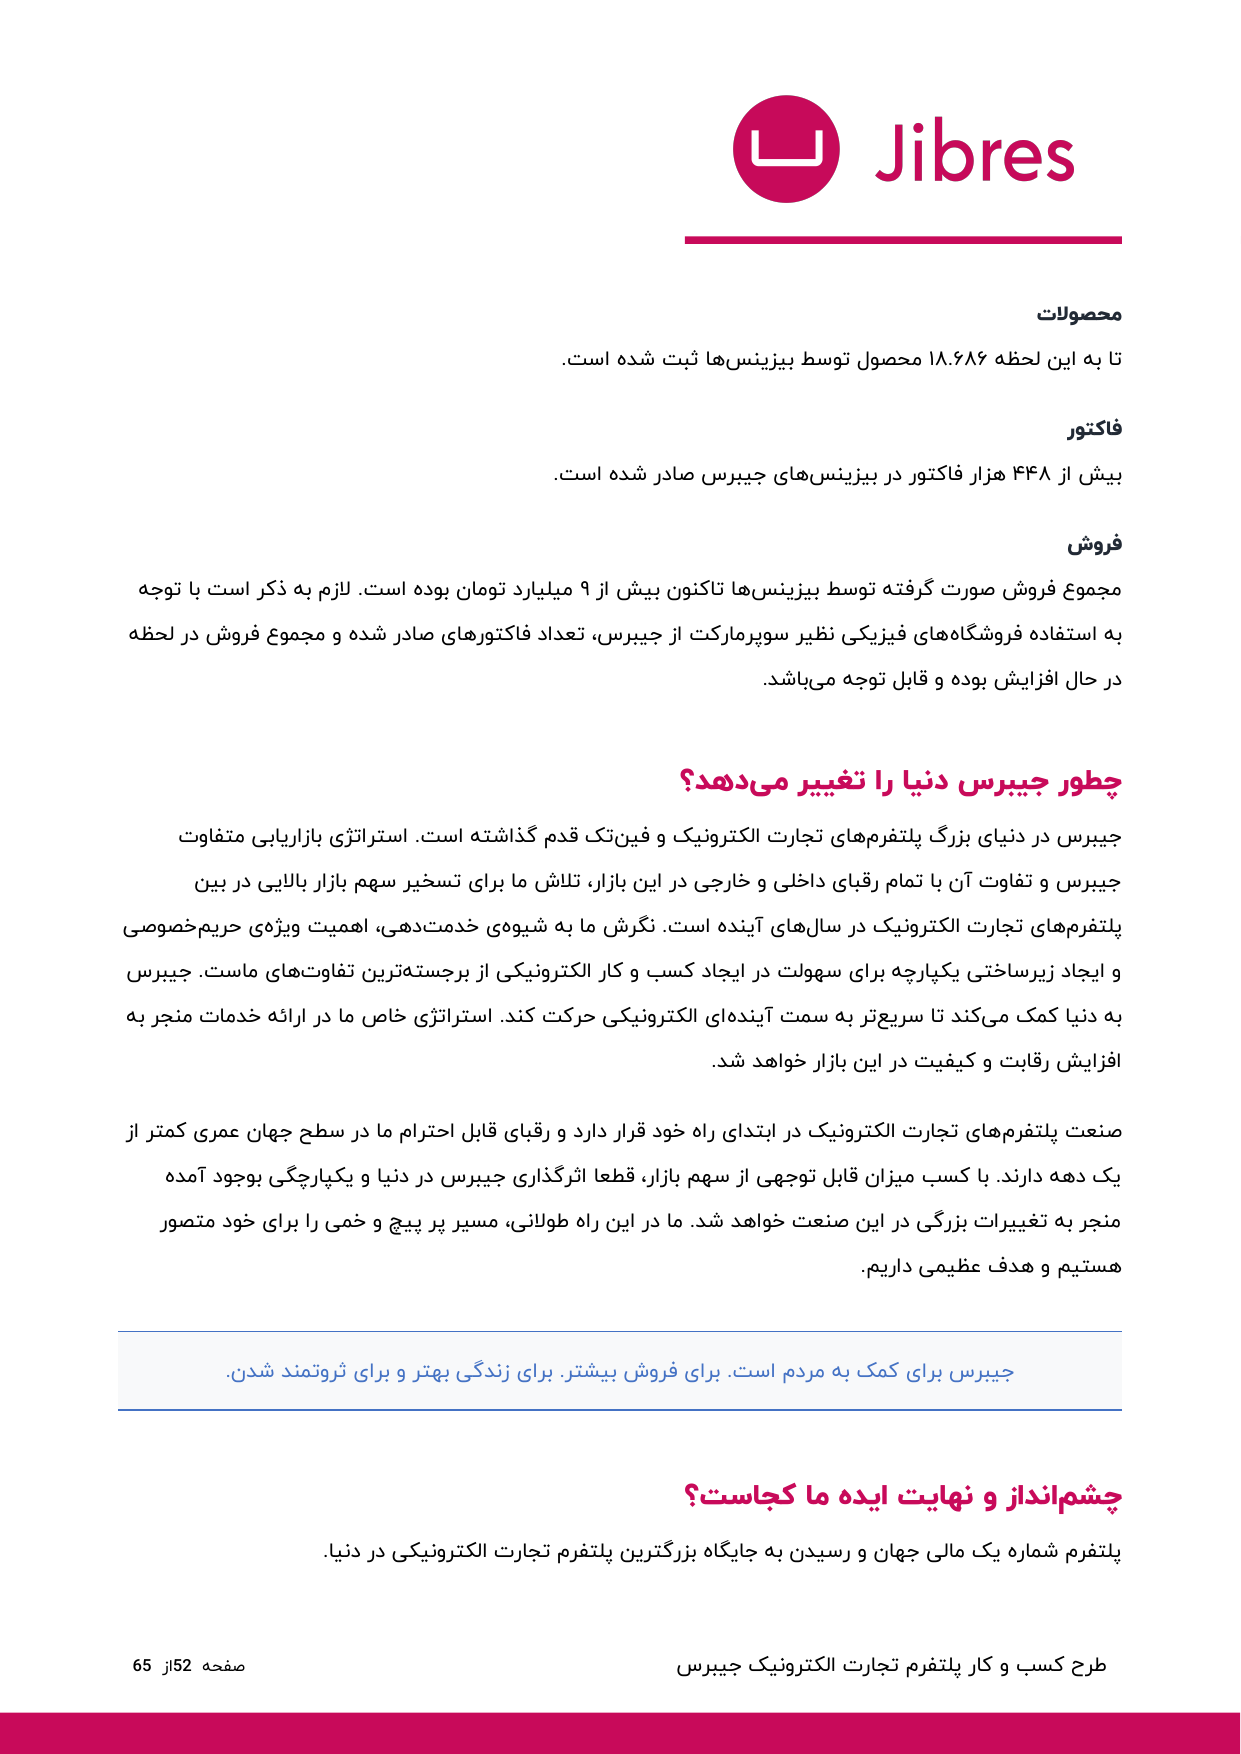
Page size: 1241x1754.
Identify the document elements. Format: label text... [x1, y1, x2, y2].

text جیبرس برای کمک به مردم است. برای فروش بیشتر. برای زندگی بهتر و برای ثروتمند شدن. [118, 1332, 1122, 1409]
text بیش از ۴۴۸ هزار فاکتور در بیزینس‌های جیبرس صادر شده است. [118, 455, 1122, 491]
text جیبرس در دنیای بزرگ پلتفرم‌های تجارت الکترونیک و فین‌تک قدم گذاشته است. استراتژی بازاریابی متفاوت جیبرس و تفاوت آن با تمام رقبای داخلی و خارجی در این بازار، تلاش ما برای تسخیر سهم بازار بالایی در بین پلتفرم‌های تجارت الکترونیک در سال‌های آینده است. نگرش ما به شیوه‌ی خدمت‌دهی، اهمیت ویژه‌ی حریم‌خصوصی و ایجاد زیرساختی یکپارچه برای سهولت در ایجاد کسب و کار الکترونیکی از برجسته‌ترین تفاوت‌های ماست. جیبرس به دنیا کمک می‌کند تا سریع‌تر به سمت آینده‌ای الکترونیکی حرکت کند. استراتژی خاص ما در ارائه خدمات منجر به افزایش رقابت و کیفیت در این بازار خواهد شد. [118, 818, 1122, 1079]
text پلتفرم شماره یک مالی جهان و رسیدن به جایگاه بزرگترین پلتفرم تجارت الکترونیکی در دنیا. [118, 1533, 1122, 1569]
text تا به این لحظه ۱۸.۶۸۶ محصول توسط بیزینس‌ها ثبت شده است. [118, 340, 1122, 376]
text صنعت پلتفرم‌های تجارت الکترونیک در ابتدای راه خود قرار دارد و رقبای قابل احترام ما در سطح جهان عمری کمتر از یک دهه دارند. با کسب میزان قابل توجهی از سهم بازار، قطعا اثرگذاری جیبرس در دنیا و یکپارچگی بوجود آمده منجر به تغییرات بزرگی در این صنعت خواهد شد. ما در این راه طولانی، مسیر پر پیچ و خمی را برای خود متصور هستیم و هدف عظیمی داریم. [118, 1113, 1122, 1284]
subtitle فاکتور [118, 410, 1122, 446]
text مجموع فروش صورت گرفته توسط بیزینس‌ها تاکنون بیش از ۹ میلیارد تومان بوده است. لازم به ذکر است با توجه به استفاده فروشگاه‌های فیزیکی نظیر سوپرمارکت از جیبرس، تعداد فاکتورهای صادر شده و مجموع فروش در لحظه در حال افزایش بوده و قابل توجه می‌باشد. [118, 570, 1122, 696]
picture [726, 88, 1081, 210]
subtitle محصولات [118, 295, 1122, 331]
subtitle چطور جیبرس دنیا را تغییر می‌دهد؟ [118, 755, 1122, 806]
subtitle فروش [118, 525, 1122, 561]
subtitle چشم‌انداز و نهایت ایده ما کجاست؟ [118, 1469, 1122, 1520]
